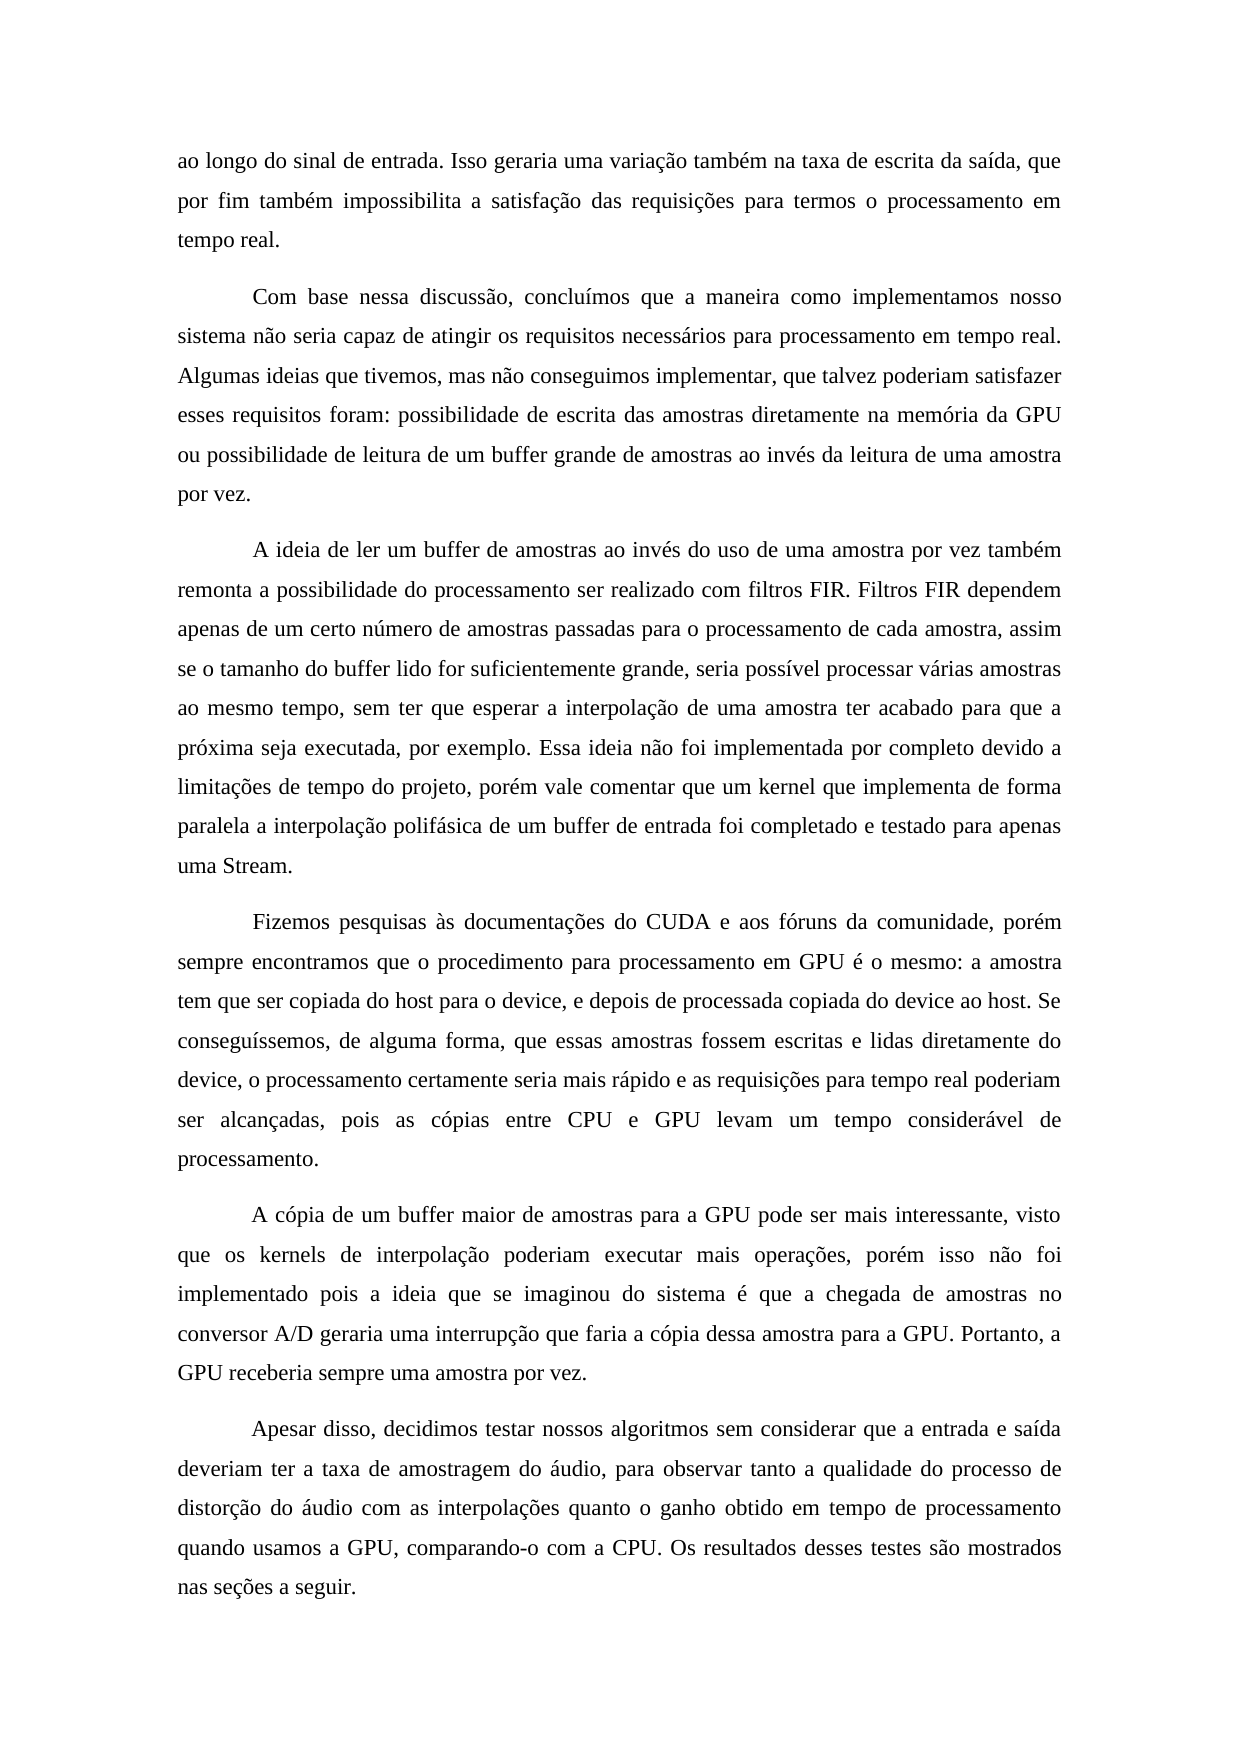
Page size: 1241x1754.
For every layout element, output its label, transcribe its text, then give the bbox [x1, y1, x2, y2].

text Com base nessa discussão, concluímos que a maneira como implementamos nosso sistema não seria capaz de atingir os requisitos necessários para processamento em tempo real. Algumas ideias que tivemos, mas não conseguimos implementar, que talvez poderiam satisfazer esses requisitos foram: possibilidade de escrita das amostras diretamente na memória da GPU ou possibilidade de leitura de um buffer grande de amostras ao invés da leitura de uma amostra por vez. [177, 283, 1063, 506]
text Fizemos pesquisas às documentações do CUDA e aos fóruns da comunidade, porém sempre encontramos que o procedimento para processamento em GPU é o mesmo: a amostra tem que ser copiada do host para o device, e depois de processada copiada do device ao host. Se conseguíssemos, de alguma forma, que essas amostras fossem escritas e lidas diretamente do device, o processamento certamente seria mais rápido e as requisições para tempo real poderiam ser alcançadas, pois as cópias entre CPU e GPU levam um tempo considerável de processamento. [177, 908, 1063, 1171]
text A ideia de ler um buffer de amostras ao invés do uso de uma amostra por vez também remonta a possibilidade do processamento ser realizado com filtros FIR. Filtros FIR dependem apenas de um certo número de amostras passadas para o processamento de cada amostra, assim se o tamanho do buffer lido for suficientemente grande, seria possível processar várias amostras ao mesmo tempo, sem ter que esperar a interpolação de uma amostra ter acabado para que a próxima seja executada, por exemplo. Essa ideia não foi implementada por completo devido a limitações de tempo do projeto, porém vale comentar que um kernel que implementa de forma paralela a interpolação polifásica de um buffer de entrada foi completado e testado para apenas uma Stream. [177, 536, 1063, 878]
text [177, 148, 1063, 253]
text A cópia de um buffer maior de amostras para a GPU pode ser mais interessante, visto que os kernels de interpolação poderiam executar mais operações, porém isso não foi implementado pois a ideia que se imaginou do sistema é que a chegada de amostras no conversor A/D geraria uma interrupção que faria a cópia dessa amostra para a GPU. Portanto, a GPU receberia sempre uma amostra por vez. [177, 1201, 1063, 1386]
text Apesar disso, decidimos testar nossos algoritmos sem considerar que a entrada e saída deveriam ter a taxa de amostragem do áudio, para observar tanto a qualidade do processo de distorção do áudio com as interpolações quanto o ganho obtido em tempo de processamento quando usamos a GPU, comparando-o com a CPU. Os resultados desses testes são mostrados nas seções a seguir. [177, 1415, 1063, 1599]
